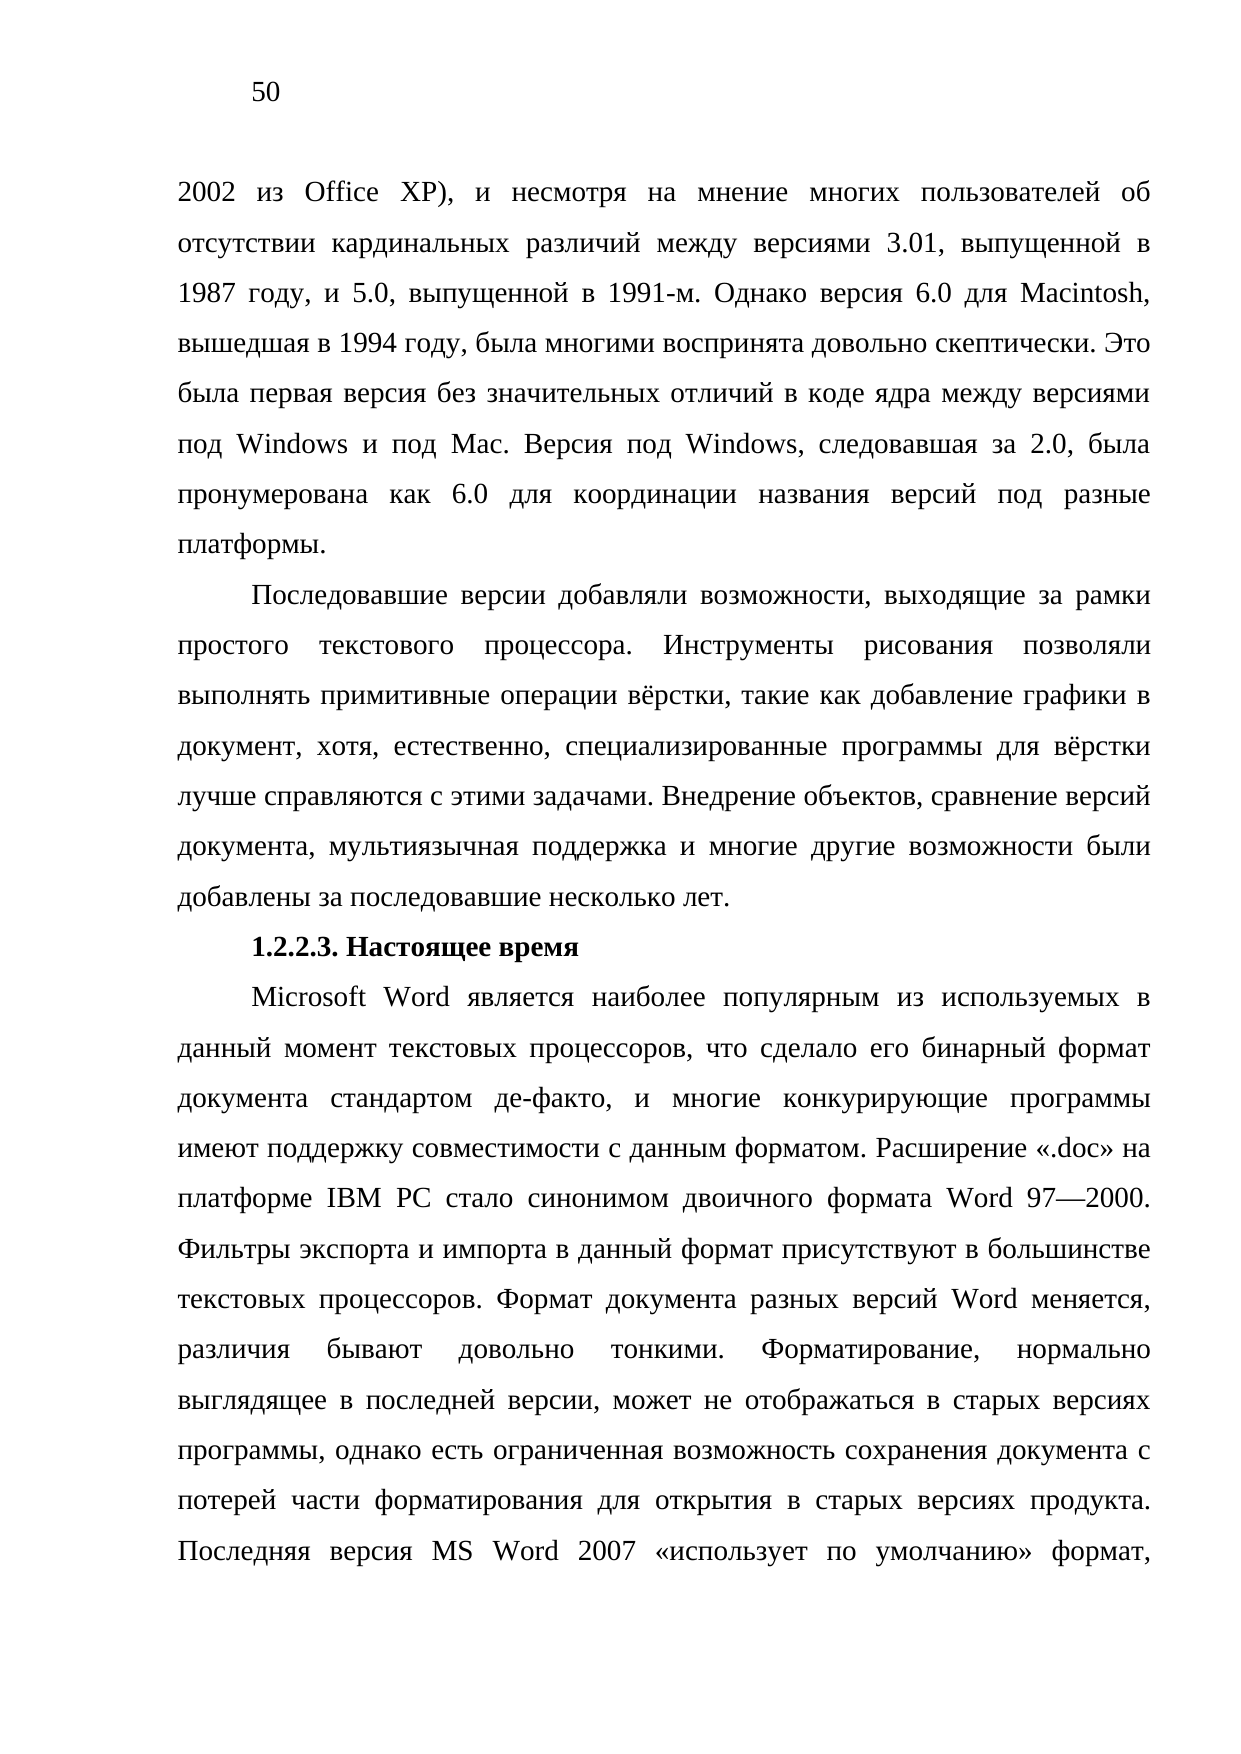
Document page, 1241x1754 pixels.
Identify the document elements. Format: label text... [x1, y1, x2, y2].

text Последовавшие версии добавляли возможности, выходящие за рамки простого текстового процессора. Инструменты рисования позволяли выполнять примитивные операции вёрстки, такие как добавление графики в документ, хотя, естественно, специализированные программы для вёрстки лучше справляются с этими задачами. Внедрение объектов, сравнение версий документа, мультиязычная поддержка и многие другие возможности были добавлены за последовавшие несколько лет. [177, 577, 1152, 912]
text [177, 979, 1152, 1566]
subtitle 1.2.2.3. Настоящее время [177, 929, 1152, 963]
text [177, 174, 1152, 560]
